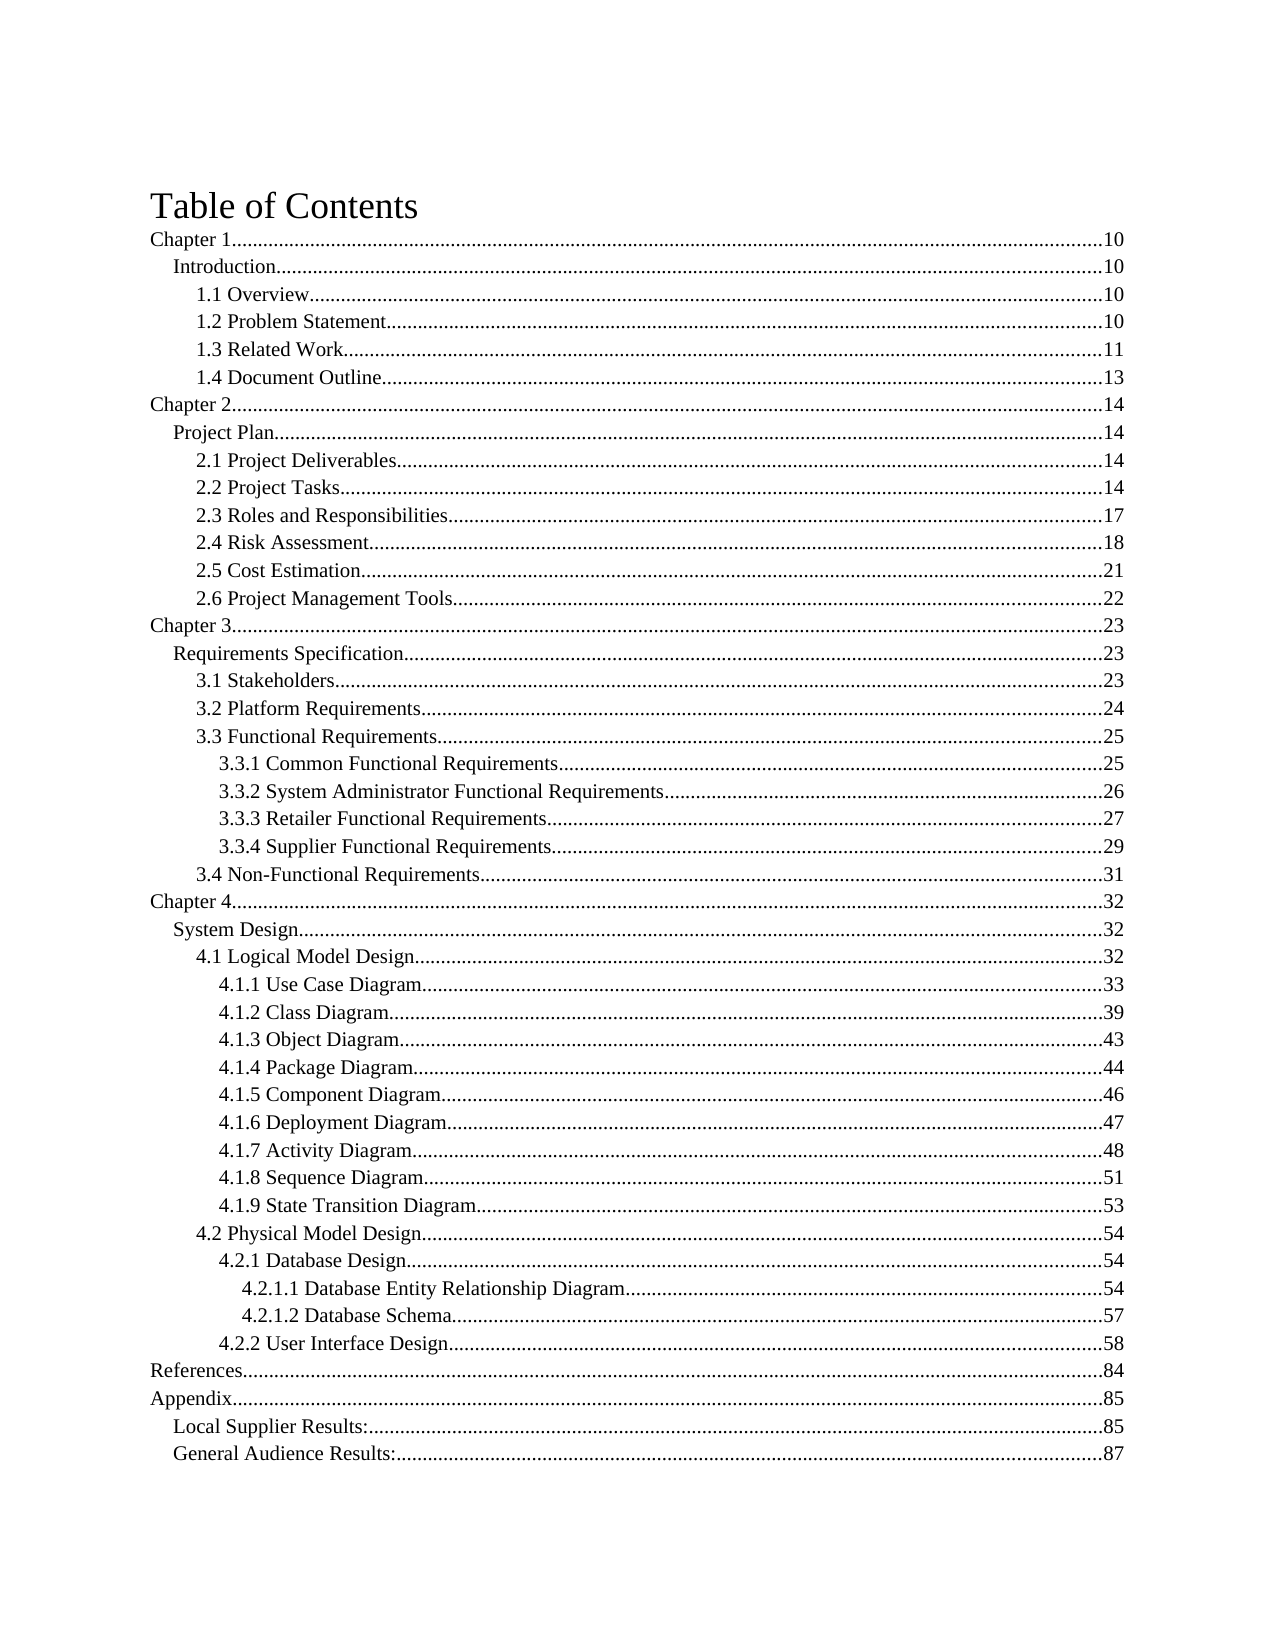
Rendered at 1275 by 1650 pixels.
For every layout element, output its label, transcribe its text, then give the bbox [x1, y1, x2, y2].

subtitle Table of Contents [150, 183, 1125, 227]
